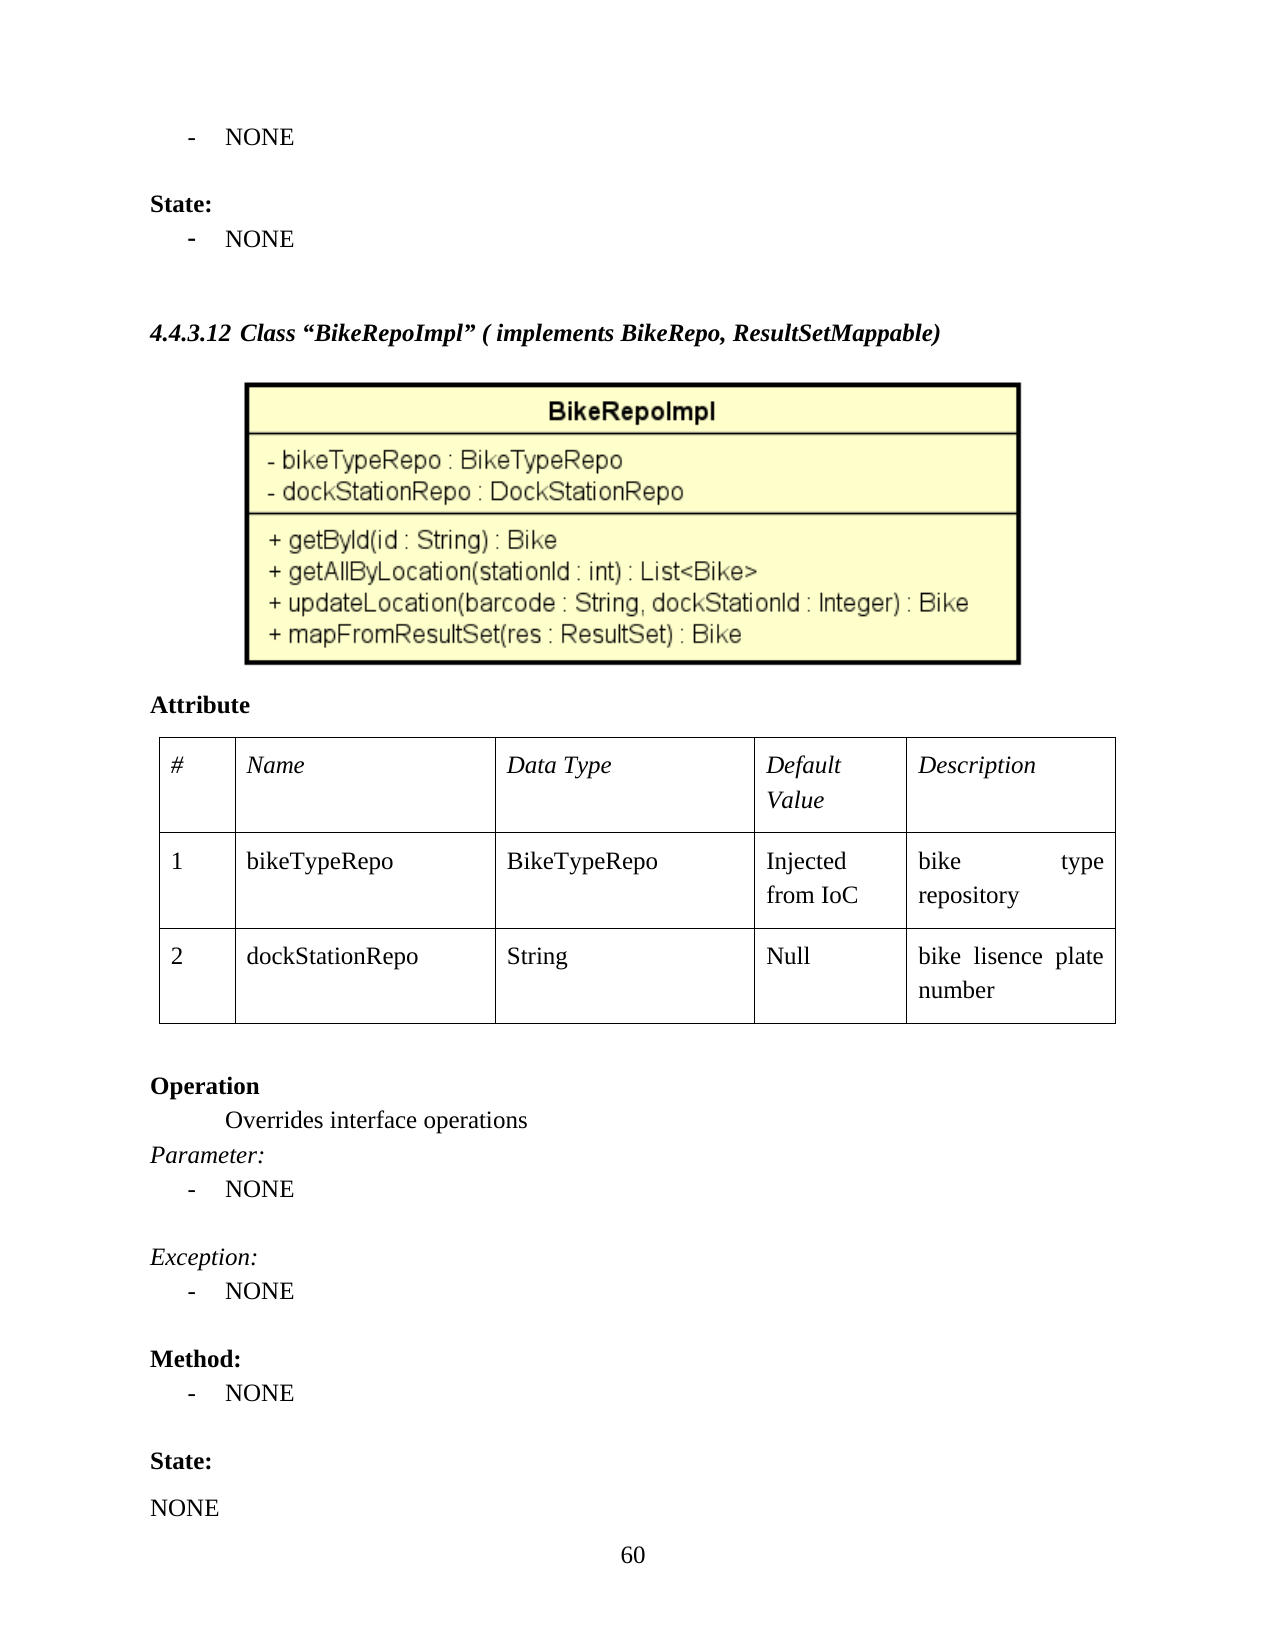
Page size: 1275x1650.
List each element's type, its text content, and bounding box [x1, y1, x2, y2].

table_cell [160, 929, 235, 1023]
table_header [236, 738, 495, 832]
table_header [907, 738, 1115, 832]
list Overrides interface operations [150, 1106, 1116, 1134]
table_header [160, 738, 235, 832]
list Method: [150, 1344, 1116, 1373]
list State: [150, 189, 1116, 218]
picture [226, 365, 1039, 684]
list NONE [187, 1276, 1116, 1305]
list NONE [187, 1174, 1116, 1203]
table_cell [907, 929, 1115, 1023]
list Attribute [150, 690, 1116, 718]
list Operation [150, 1071, 1116, 1100]
list NONE [187, 122, 1116, 151]
subtitle Class “BikeRepoImpl” ( implements BikeRepo, ResultSetMappable) [150, 318, 1116, 347]
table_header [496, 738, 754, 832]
list Parameter: [150, 1140, 1116, 1169]
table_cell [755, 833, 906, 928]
list Exception: [150, 1242, 1116, 1271]
list State: [150, 1446, 1116, 1475]
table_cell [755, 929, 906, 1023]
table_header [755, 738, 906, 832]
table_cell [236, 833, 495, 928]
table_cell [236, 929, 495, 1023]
text NONE [150, 1493, 1116, 1522]
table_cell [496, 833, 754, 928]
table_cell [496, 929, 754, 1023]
list NONE [187, 224, 1116, 253]
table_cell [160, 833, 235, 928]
list NONE [187, 1378, 1116, 1407]
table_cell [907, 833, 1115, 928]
